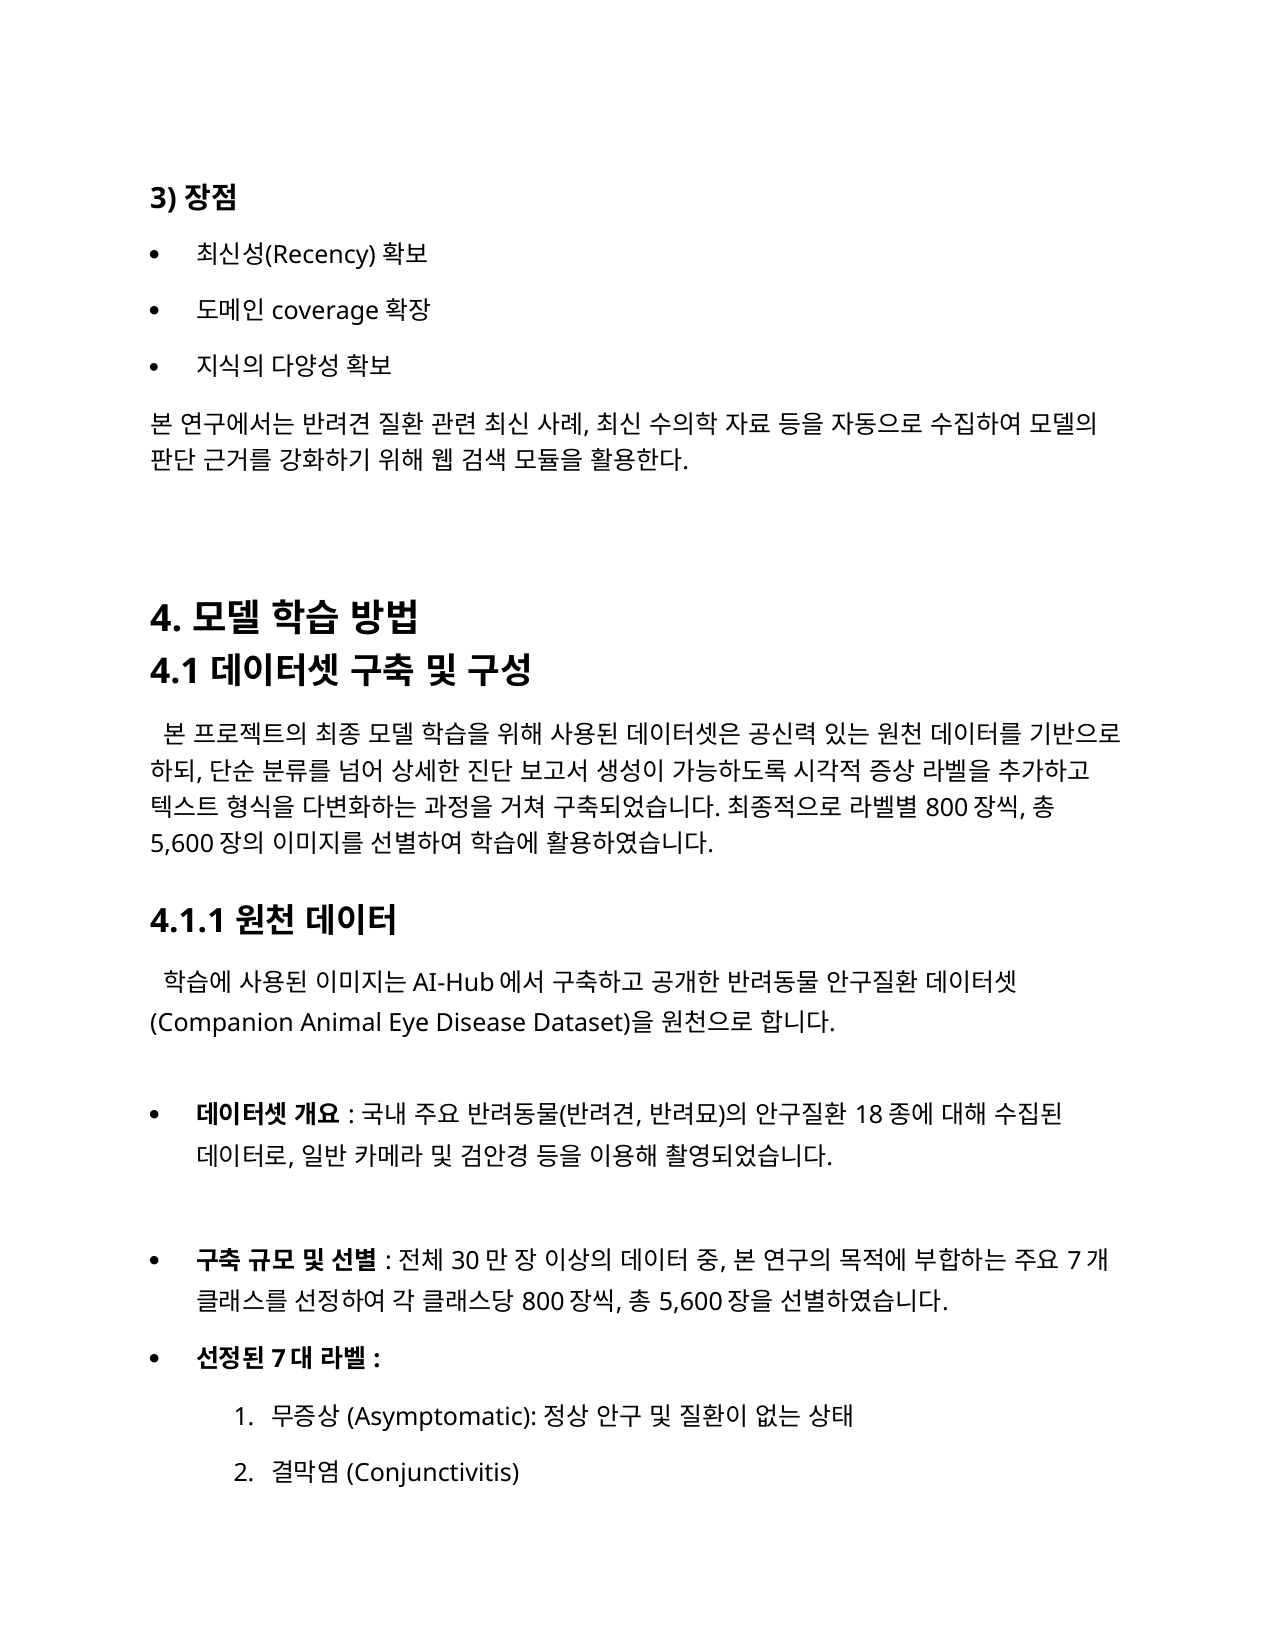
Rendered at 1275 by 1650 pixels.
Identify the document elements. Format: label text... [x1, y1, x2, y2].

list 결막염 (Conjunctivitis) [233, 1455, 1125, 1489]
list 최신성(Recency) 확보 [150, 237, 1125, 271]
text 4. 모델 학습 방법 [150, 588, 1125, 643]
list 데이터셋 개요 : 국내 주요 반려동물(반려견, 반려묘)의 안구질환 18종에 대해 수집된 데이터로, 일반 카메라 및 검안경 등을 이용해 촬영되었습니다. [150, 1094, 1125, 1172]
list 구축 규모 및 선별 : 전체 30만 장 이상의 데이터 중, 본 연구의 목적에 부합하는 주요 7개 클래스를 선정하여 각 클래스당 800장씩, 총 5,600장을 선별하였습니다. [150, 1240, 1125, 1318]
list 무증상 (Asymptomatic): 정상 안구 및 질환이 없는 상태 [233, 1396, 1125, 1433]
text 4.1.1 원천 데이터 [150, 894, 1125, 942]
text 3) 장점 [150, 177, 1125, 217]
text 본 연구에서는 반려견 질환 관련 최신 사례, 최신 수의학 자료 등을 자동으로 수집하여 모델의 판단 근거를 강화하기 위해 웹 검색 모듈을 활용한다. [150, 404, 1125, 477]
text 학습에 사용된 이미지는 AI-Hub에서 구축하고 공개한 반려동물 안구질환 데이터셋(Companion Animal Eye Disease Dataset)을 원천으로 합니다. [150, 963, 1125, 1038]
list 선정된 7대 라벨 : [150, 1340, 1125, 1374]
text 4.1 데이터셋 구축 및 구성 [150, 643, 1125, 694]
text 본 프로젝트의 최종 모델 학습을 위해 사용된 데이터셋은 공신력 있는 원천 데이터를 기반으로 하되, 단순 분류를 넘어 상세한 진단 보고서 생성이 가능하도록 시각적 증상 라벨을 추가하고 텍스트 형식을 다변화하는 과정을 거쳐 구축되었습니다. 최종적으로 라벨별 800장씩, 총 5,600장의 이미지를 선별하여 학습에 활용하였습니다. [150, 715, 1125, 860]
list 도메인 coverage 확장 [150, 292, 1125, 327]
list 지식의 다양성 확보 [150, 348, 1125, 382]
